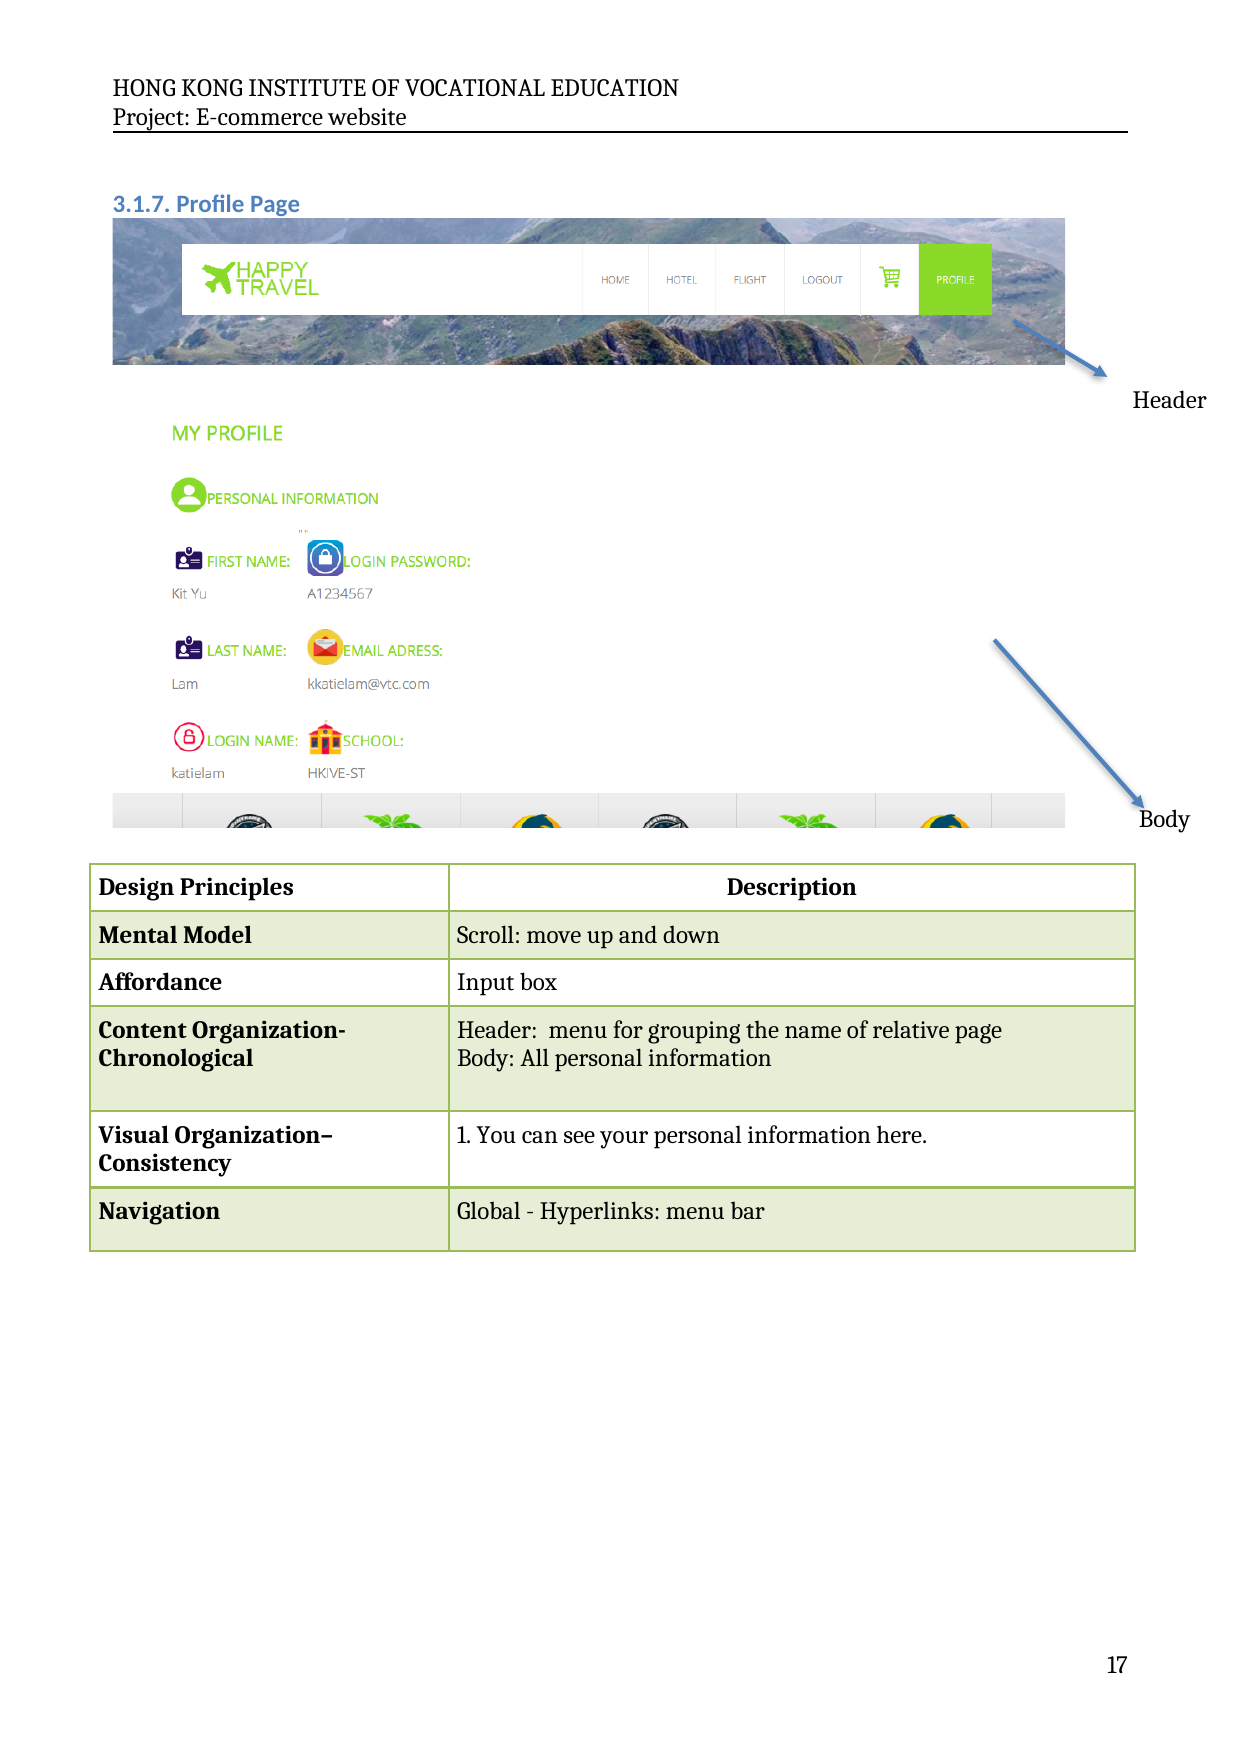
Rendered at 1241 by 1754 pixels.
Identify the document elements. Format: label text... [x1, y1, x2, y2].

table_cell Header: menu for grouping the name of relative page Body: All personal information [450, 1007, 1134, 1110]
table_cell Global - Hyperlinks: menu bar [450, 1189, 1134, 1250]
table_cell Mental Model [91, 912, 448, 958]
table_cell Visual Organization– Consistency [91, 1112, 448, 1186]
table_cell Input box [450, 960, 1134, 1005]
picture [112, 218, 1066, 828]
table_cell Navigation [91, 1189, 448, 1250]
table_cell 1. You can see your personal information here. [450, 1112, 1134, 1186]
table_header Design Principles [91, 865, 448, 910]
table_cell Content Organization- Chronological [91, 1007, 448, 1110]
table_cell Affordance [91, 960, 448, 1005]
text 3.1.7. Profile Page [112, 188, 1128, 218]
table_header Description [450, 865, 1134, 910]
table_cell Scroll: move up and down [450, 912, 1134, 958]
